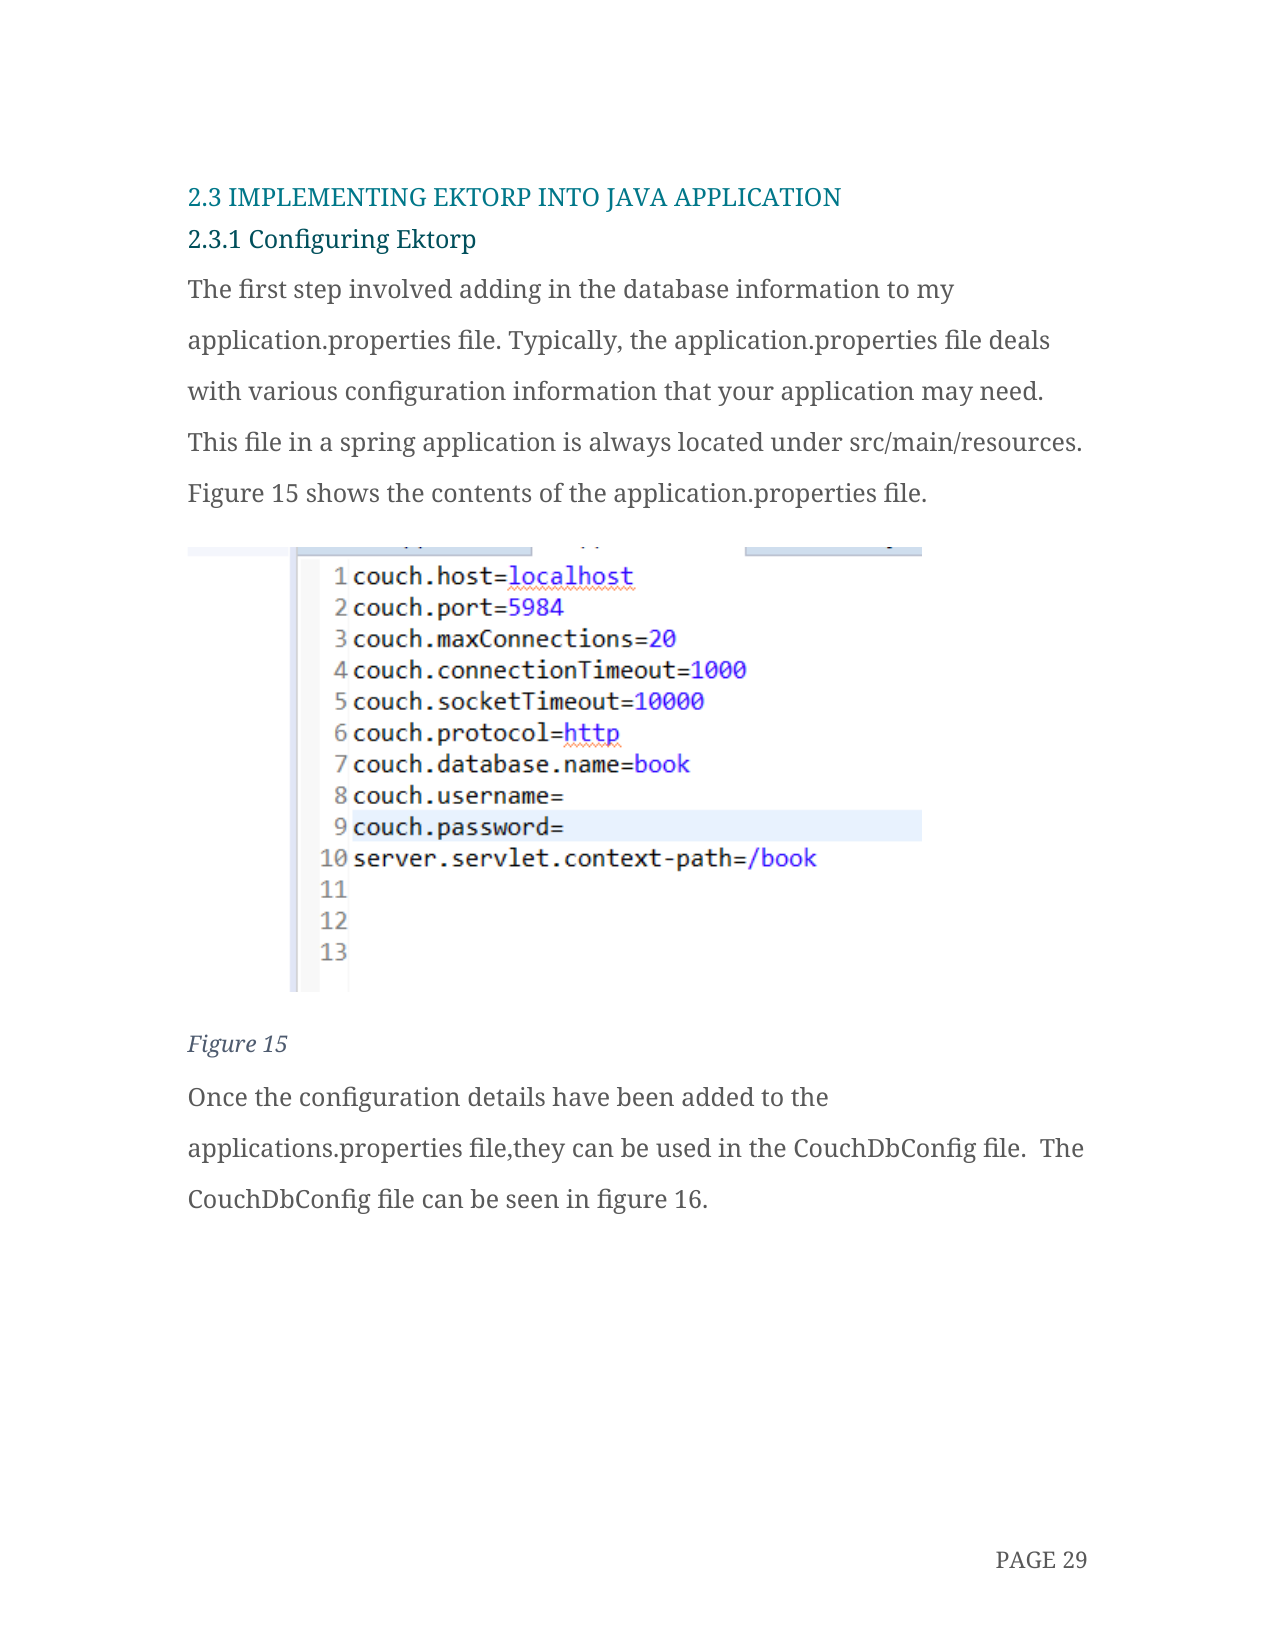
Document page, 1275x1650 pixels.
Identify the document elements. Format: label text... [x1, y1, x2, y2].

subtitle 2.3 Implementing EkTorp Into Java application [187, 180, 1087, 214]
subtitle 2.3.1 Configuring Ektorp [187, 222, 1087, 256]
text The first step involved adding in the database information to my application.properties file. Typically, the application.properties file deals with various configuration information that your application may need. This file in a spring application is always located under src/main/resources. Figure 15 shows the contents of the application.properties file. [187, 271, 1087, 510]
text Once the configuration details have been added to the applications.properties file,they can be used in the CouchDbConfig file. The CouchDbConfig file can be seen in figure 16. [187, 1080, 1087, 1216]
picture [187, 547, 922, 992]
